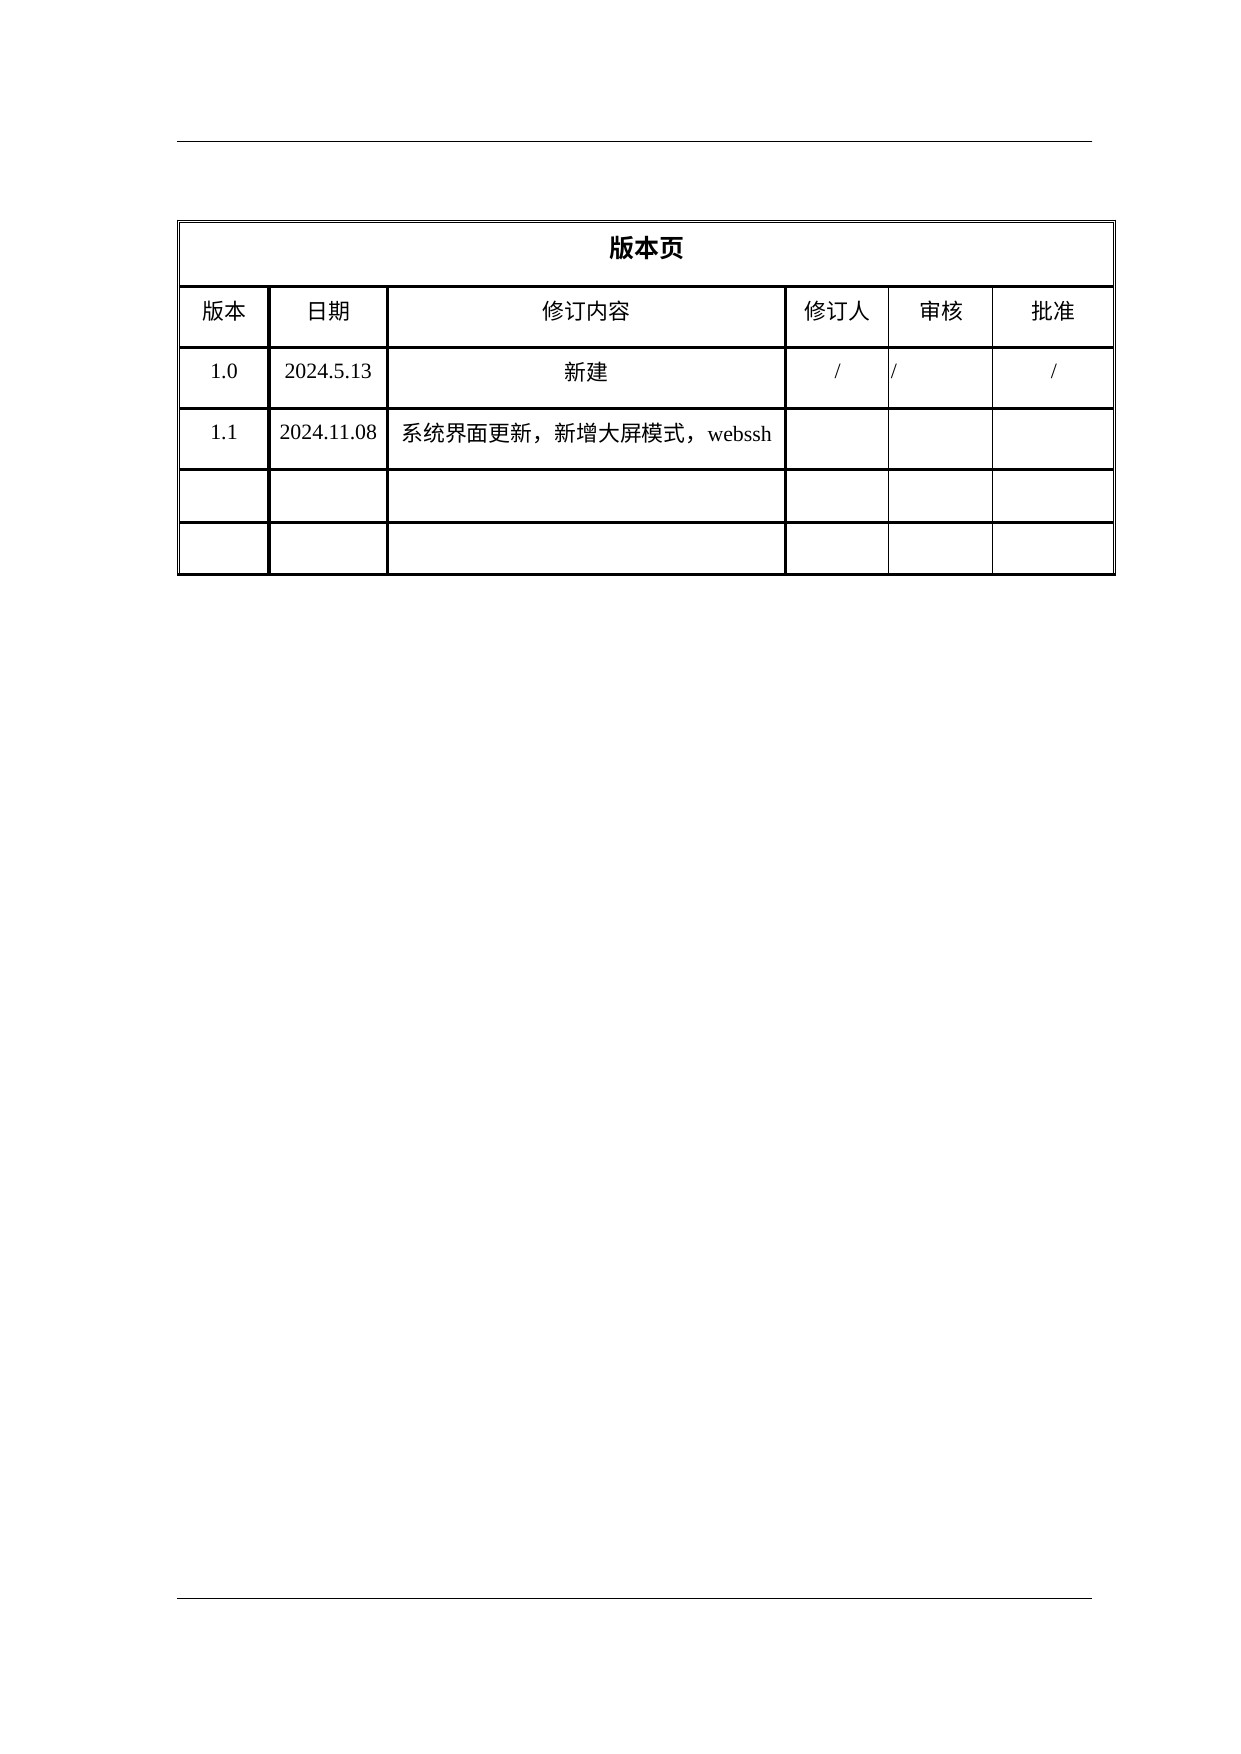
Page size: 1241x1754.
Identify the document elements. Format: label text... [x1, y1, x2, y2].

table_cell 日期 [271, 288, 386, 346]
table_cell / [993, 349, 1113, 407]
table_cell [180, 524, 267, 573]
table_cell [787, 524, 888, 573]
table_cell 版本 [180, 288, 267, 346]
table_cell [389, 471, 784, 521]
table_cell [993, 410, 1113, 468]
table_cell [271, 524, 386, 573]
table_cell 1.1 [180, 410, 267, 468]
table_cell 审核 [889, 288, 992, 346]
table_header 版本页 [180, 223, 1113, 285]
table_cell [993, 524, 1113, 573]
table_cell 2024.5.13 [271, 349, 386, 407]
table_cell [993, 471, 1113, 521]
table_cell 1.0 [180, 349, 267, 407]
table_cell / [889, 349, 992, 407]
table_cell [787, 471, 888, 521]
table_cell [389, 524, 784, 573]
table_cell 修订人 [787, 288, 888, 346]
table_cell [787, 410, 888, 468]
table_cell 修订内容 [389, 288, 784, 346]
table_cell 新建 [389, 349, 784, 407]
table_cell [889, 471, 992, 521]
table_cell [180, 471, 267, 521]
table_cell 系统界面更新，新增大屏模式，webssh [389, 410, 784, 468]
table_cell / [787, 349, 888, 407]
table_cell [271, 471, 386, 521]
table_cell [889, 524, 992, 573]
table_cell [889, 410, 992, 468]
table_cell 2024.11.08 [271, 410, 386, 468]
table_cell 批准 [993, 288, 1113, 346]
